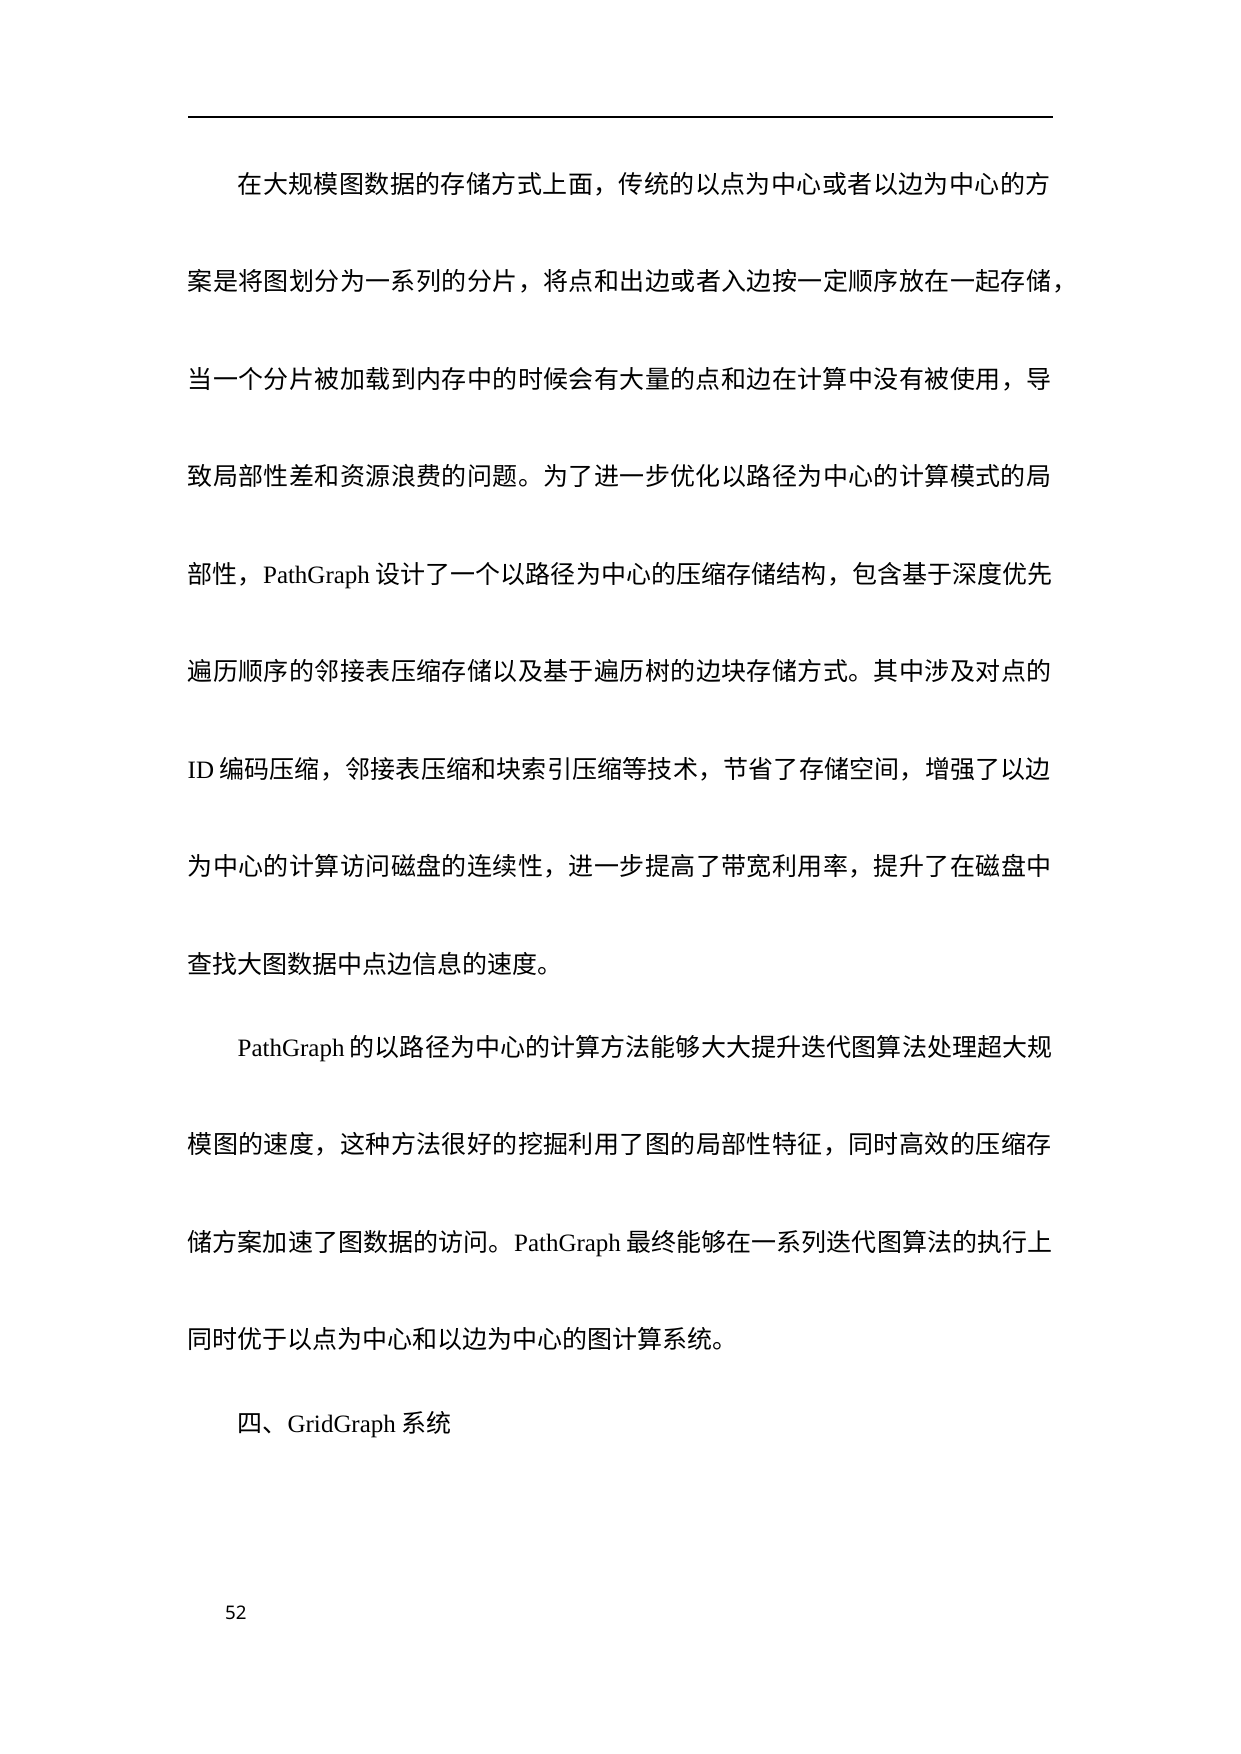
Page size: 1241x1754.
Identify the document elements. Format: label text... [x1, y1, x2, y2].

text 在大规模图数据的存储方式上面，传统的以点为中心或者以边为中心的方案是将图划分为一系列的分片，将点和出边或者入边按一定顺序放在一起存储，当一个分片被加载到内存中的时候会有大量的点和边在计算中没有被使用，导致局部性差和资源浪费的问题。为了进一步优化以路径为中心的计算模式的局部性，PathGraph设计了一个以路径为中心的压缩存储结构，包含基于深度优先遍历顺序的邻接表压缩存储以及基于遍历树的边块存储方式。其中涉及对点的ID编码压缩，邻接表压缩和块索引压缩等技术，节省了存储空间，增强了以边为中心的计算访问磁盘的连续性，进一步提高了带宽利用率，提升了在磁盘中查找大图数据中点边信息的速度。 [187, 150, 1053, 995]
text PathGraph的以路径为中心的计算方法能够大大提升迭代图算法处理超大规模图的速度，这种方法很好的挖掘利用了图的局部性特征，同时高效的压缩存储方案加速了图数据的访问。PathGraph最终能够在一系列迭代图算法的执行上同时优于以点为中心和以边为中心的图计算系统。 [187, 1013, 1053, 1371]
text 四、GridGraph系统 [187, 1389, 1053, 1454]
